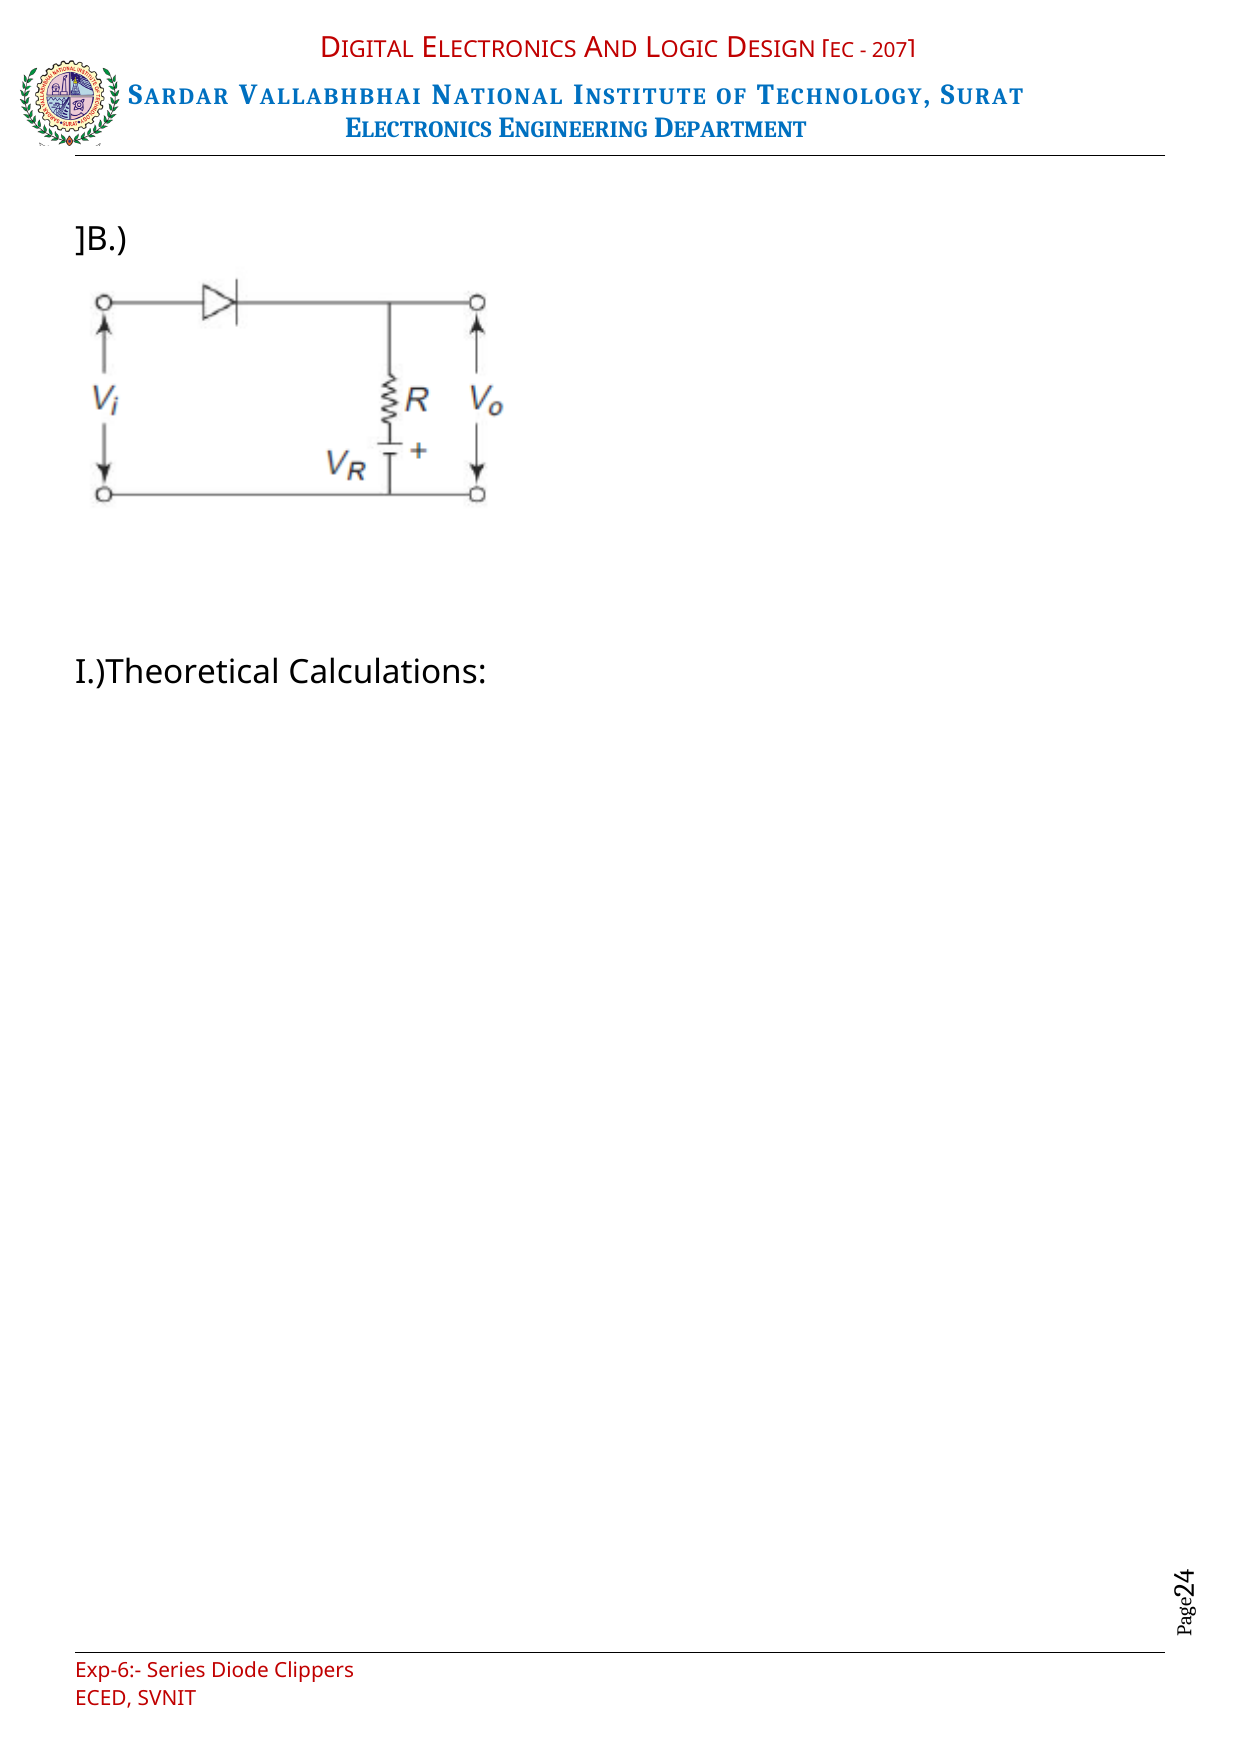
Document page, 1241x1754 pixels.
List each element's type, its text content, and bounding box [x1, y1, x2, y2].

picture [19, 60, 120, 146]
text ]B.) [75, 215, 1165, 260]
text I.)Theoretical Calculations: [75, 648, 1165, 693]
